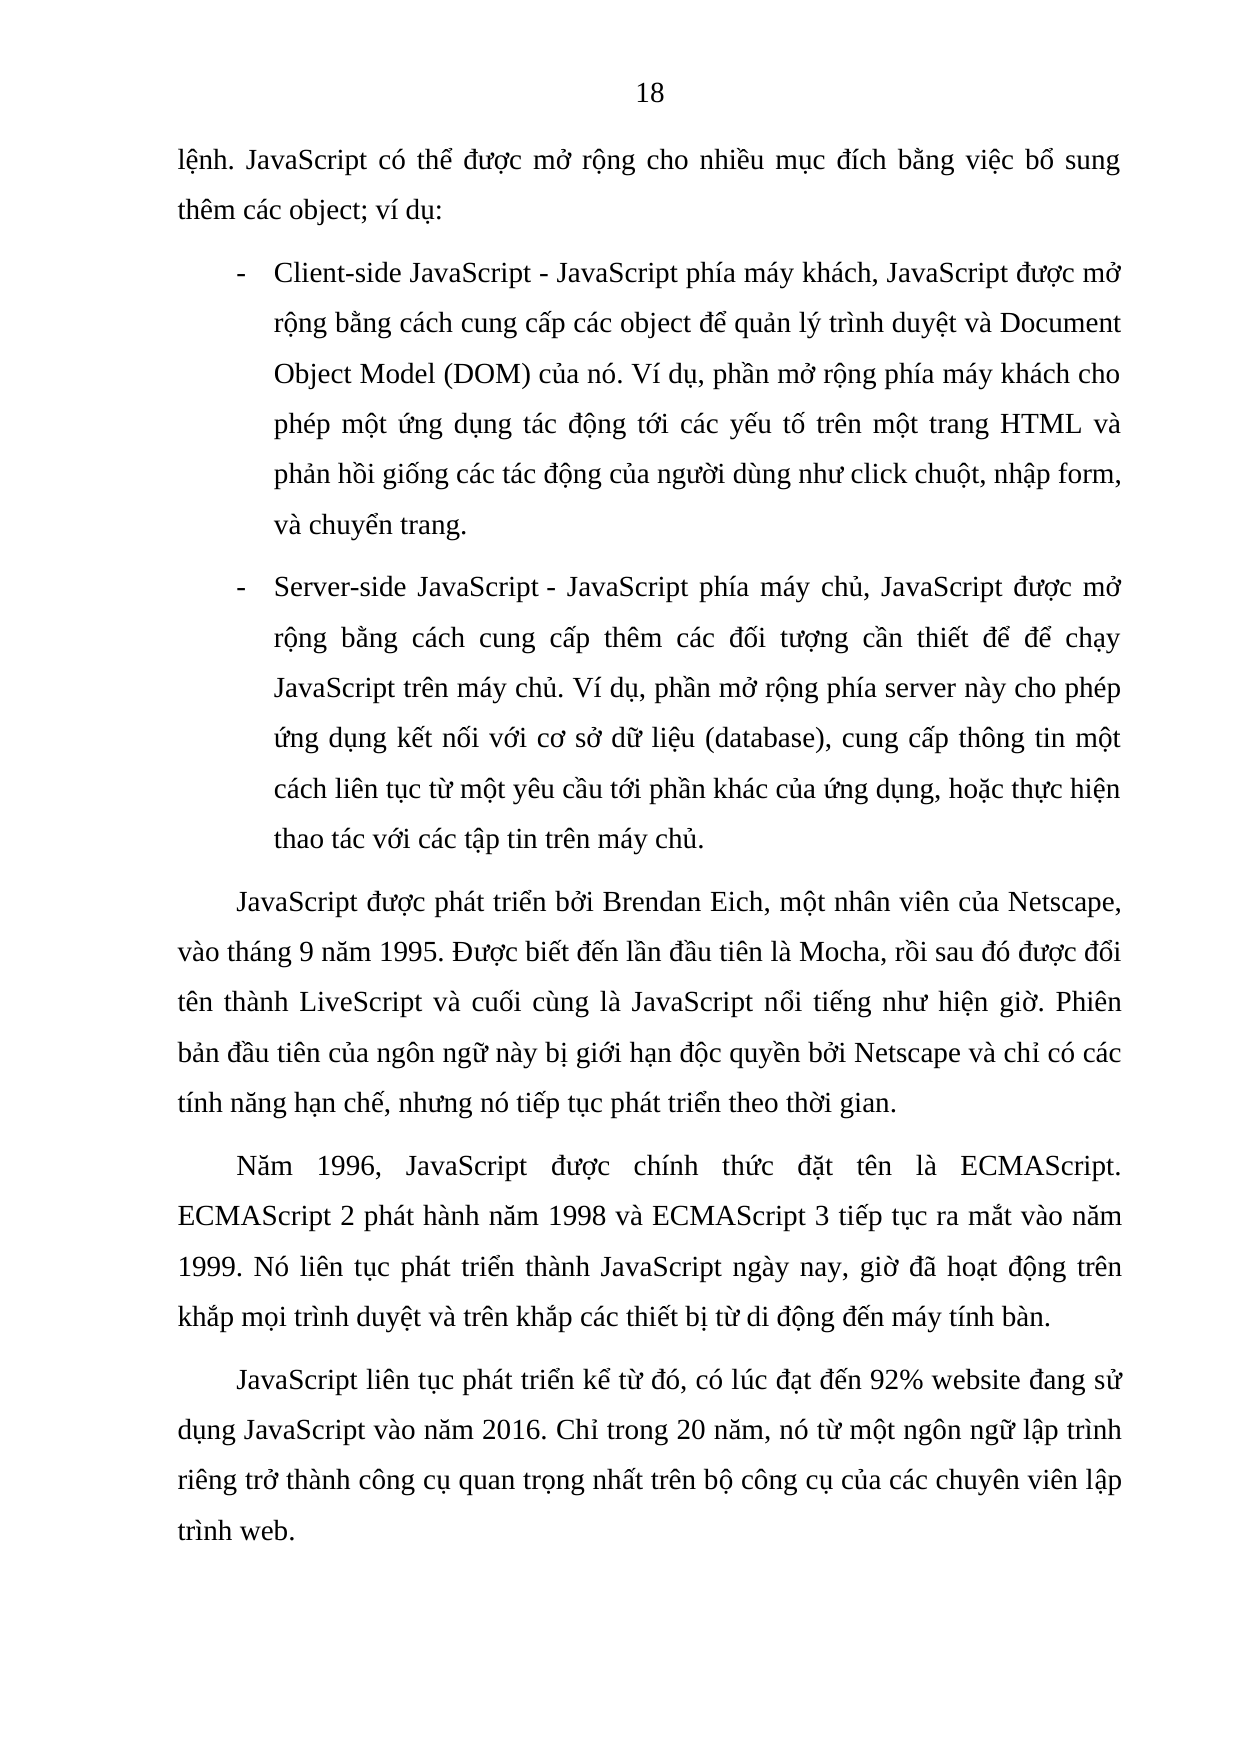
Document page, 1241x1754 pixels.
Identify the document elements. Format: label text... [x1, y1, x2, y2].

text Năm 1996, JavaScript được chính thức đặt tên là ECMAScript. ECMAScript 2 phát hành năm 1998 và ECMAScript 3 tiếp tục ra mắt vào năm 1999. Nó liên tục phát triển thành JavaScript ngày nay, giờ đã hoạt động trên khắp mọi trình duyệt và trên khắp các thiết bị từ di động đến máy tính bàn. [177, 1148, 1122, 1332]
text JavaScript được phát triển bởi Brendan Eich, một nhân viên của Netscape, vào tháng 9 năm 1995. Được biết đến lần đầu tiên là Mocha, rồi sau đó được đổi tên thành LiveScript và cuối cùng là JavaScript nổi tiếng như hiện giờ. Phiên bản đầu tiên của ngôn ngữ này bị giới hạn độc quyền bởi Netscape và chỉ có các tính năng hạn chế, nhưng nó tiếp tục phát triển theo thời gian. [177, 884, 1122, 1119]
list Client-side JavaScript - JavaScript phía máy khách, JavaScript được mở rộng bằng cách cung cấp các object để quản lý trình duyệt và Document Object Model (DOM) của nó. Ví dụ, phần mở rộng phía máy khách cho phép một ứng dụng tác động tới các yếu tố trên một trang HTML và phản hồi giống các tác động của người dùng như click chuột, nhập form, và chuyển trang. [236, 255, 1122, 540]
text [177, 142, 1122, 226]
text JavaScript liên tục phát triển kể từ đó, có lúc đạt đến 92% website đang sử dụng JavaScript vào năm 2016. Chỉ trong 20 năm, nó từ một ngôn ngữ lập trình riêng trở thành công cụ quan trọng nhất trên bộ công cụ của các chuyên viên lập trình web. [177, 1362, 1122, 1546]
list Server-side JavaScript - JavaScript phía máy chủ, JavaScript được mở rộng bằng cách cung cấp thêm các đối tượng cần thiết để để chạy JavaScript trên máy chủ. Ví dụ, phần mở rộng phía server này cho phép ứng dụng kết nối với cơ sở dữ liệu (database), cung cấp thông tin một cách liên tục từ một yêu cầu tới phần khác của ứng dụng, hoặc thực hiện thao tác với các tập tin trên máy chủ. [236, 569, 1122, 855]
